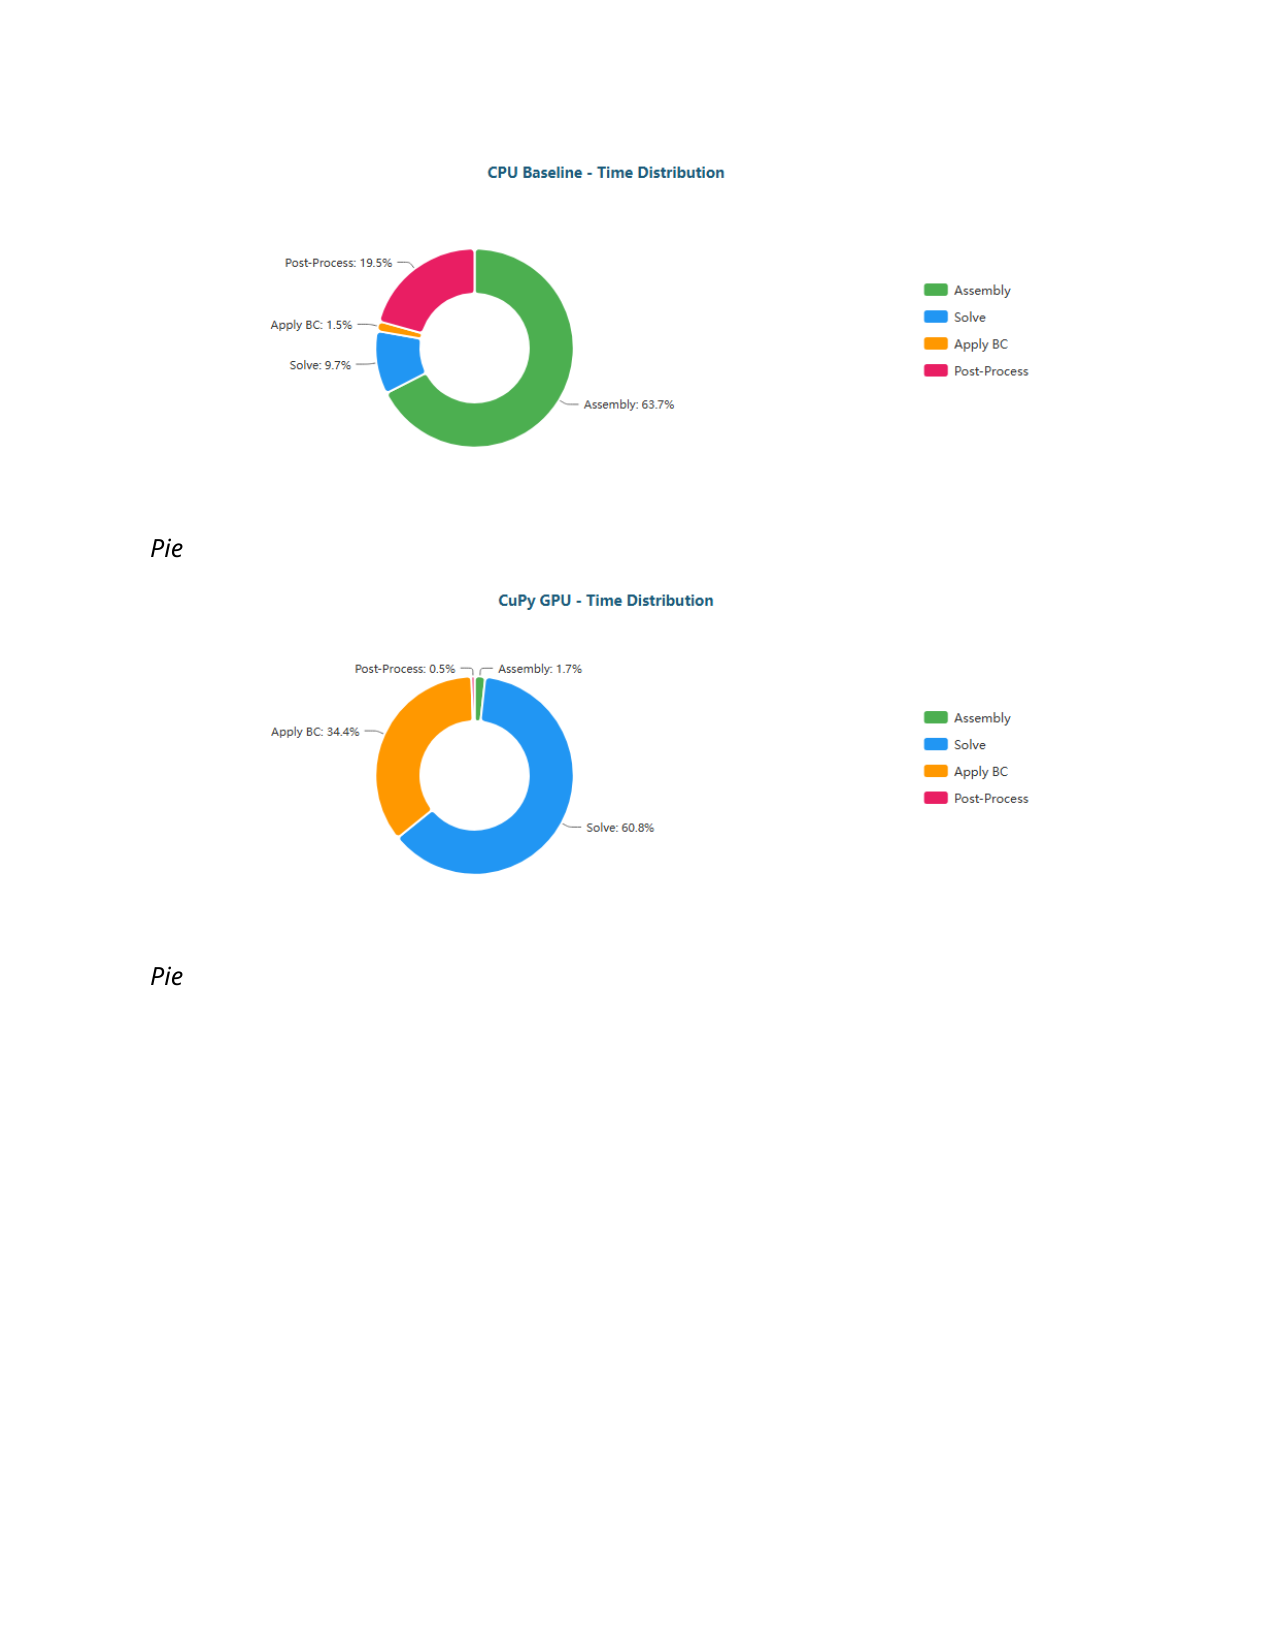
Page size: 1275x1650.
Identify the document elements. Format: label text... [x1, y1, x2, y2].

text Pie [150, 531, 1125, 565]
picture [168, 577, 1044, 938]
text Pie [150, 959, 1125, 993]
picture [168, 150, 1044, 511]
